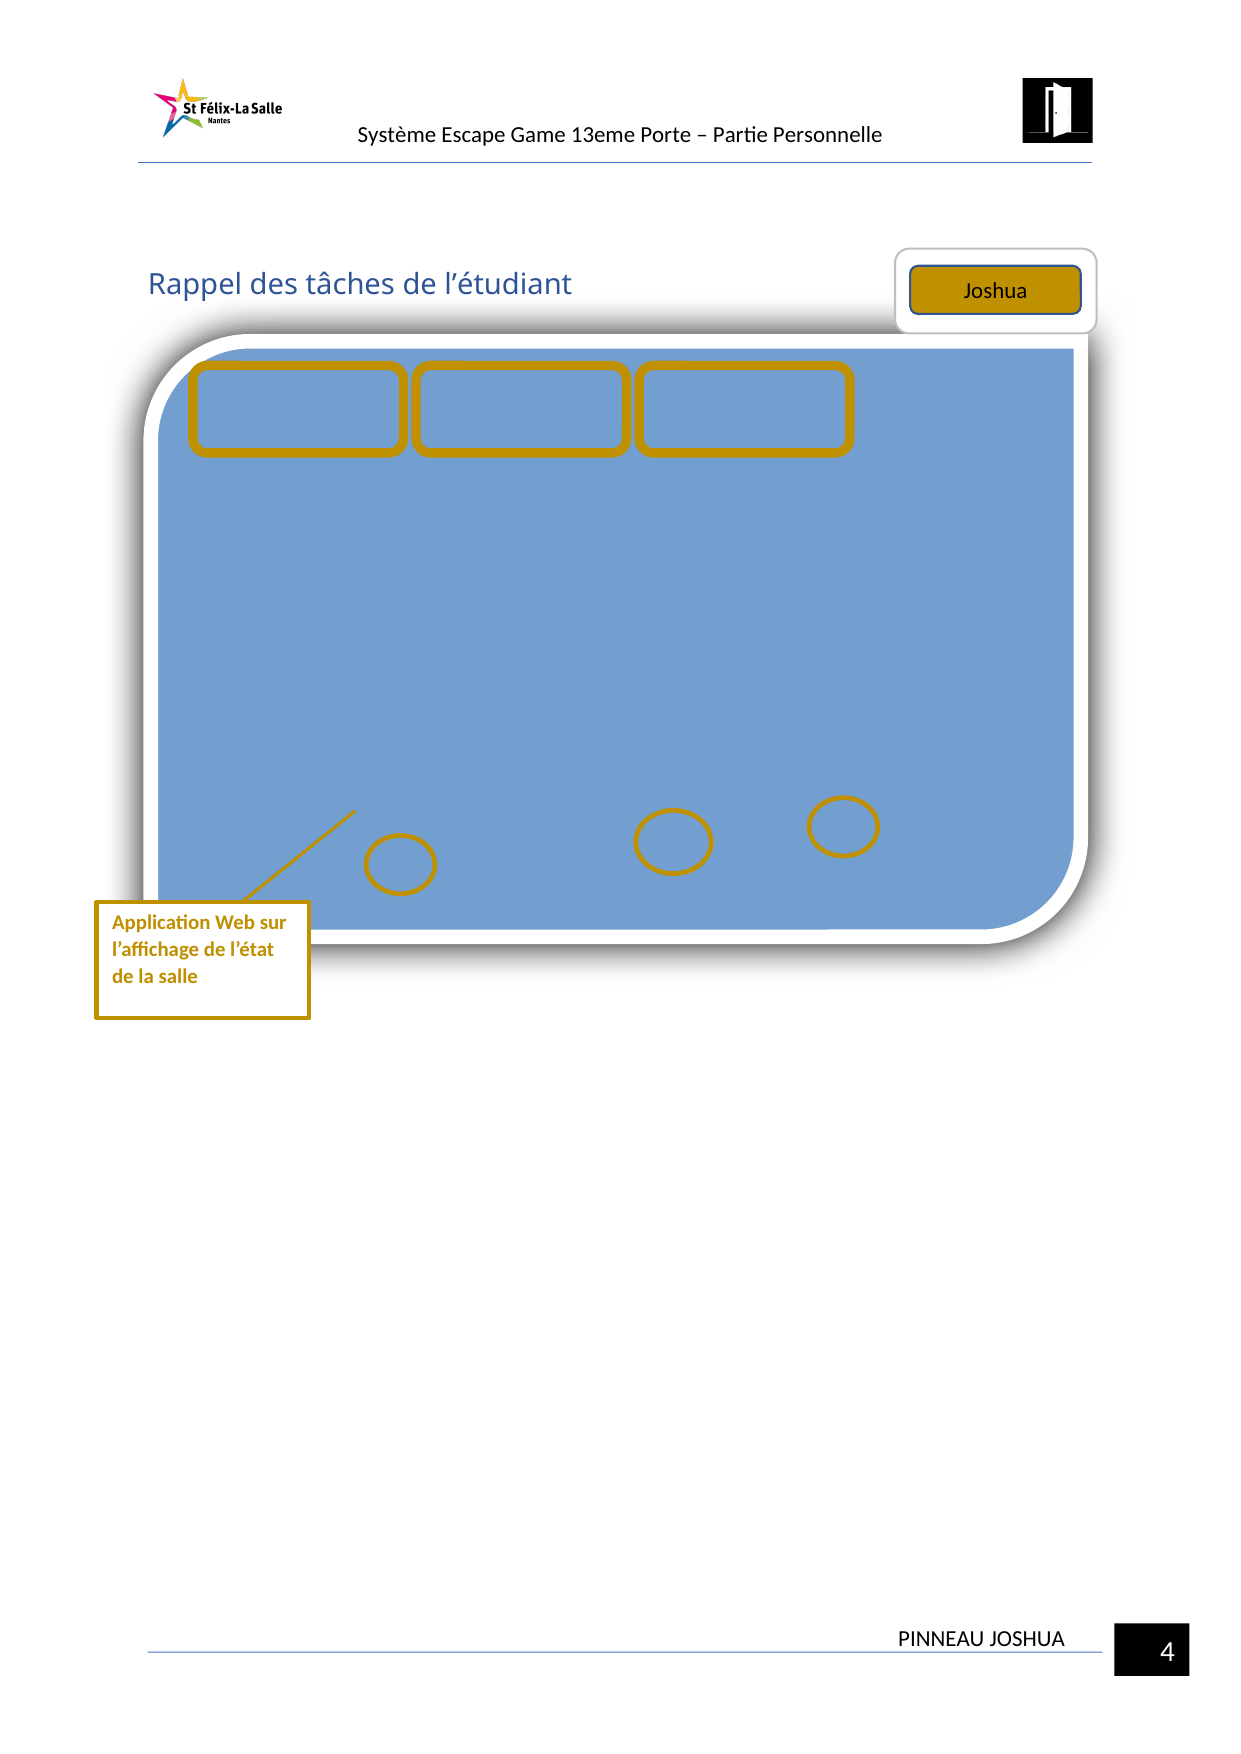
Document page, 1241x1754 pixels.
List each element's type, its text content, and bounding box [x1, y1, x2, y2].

picture [147, 73, 290, 142]
subtitle Rappel des tâches de l’étudiant [148, 263, 894, 303]
picture [1022, 78, 1093, 143]
